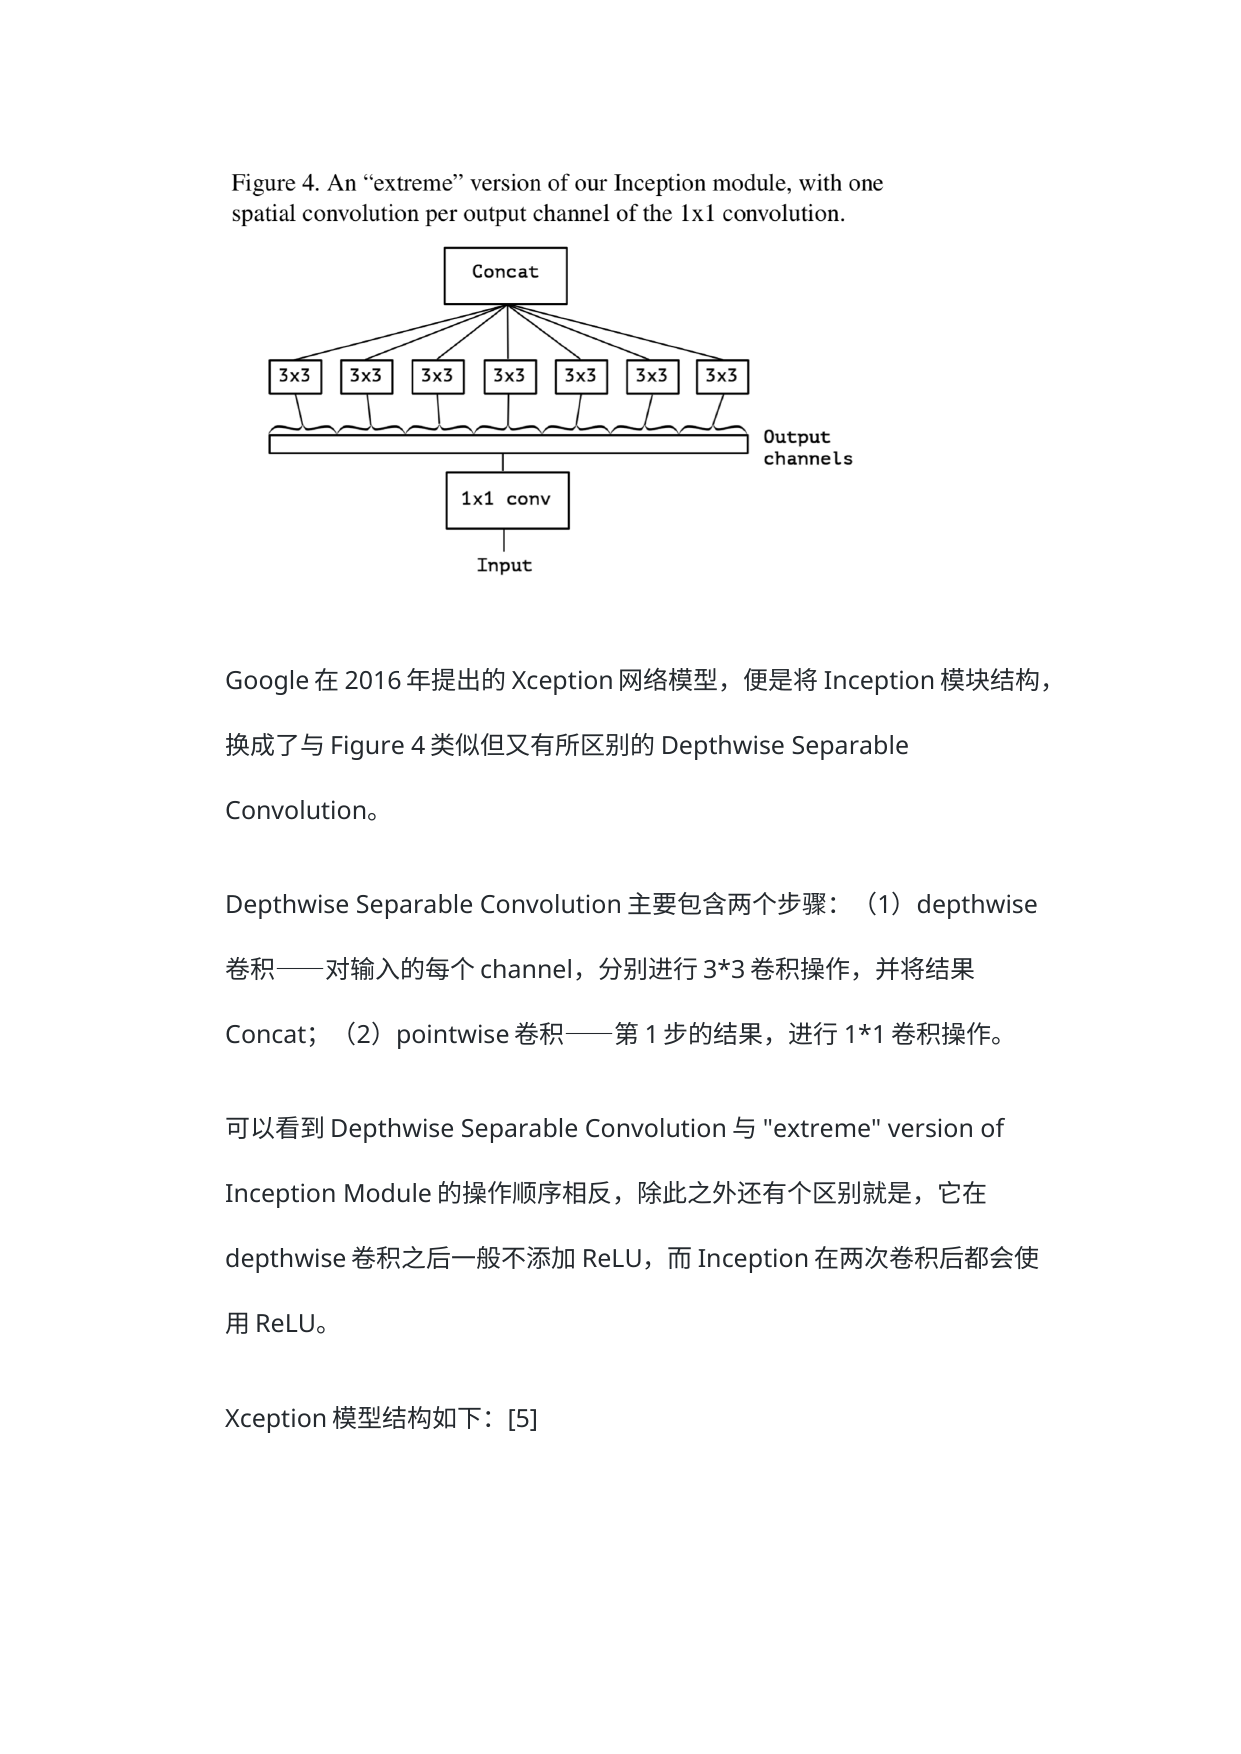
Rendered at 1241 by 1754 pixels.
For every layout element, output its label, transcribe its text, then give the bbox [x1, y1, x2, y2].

picture [225, 162, 893, 585]
text 可以看到Depthwise Separable Convolution与 "extreme" version of Inception Module的操作顺序相反，除此之外还有个区别就是，它在depthwise卷积之后一般不添加ReLU，而Inception在两次卷积后都会使用ReLU。 [225, 1094, 1053, 1354]
text Depthwise Separable Convolution主要包含两个步骤：（1）depthwise卷积——对输入的每个channel，分别进行3*3卷积操作，并将结果Concat；（2）pointwise卷积——第1步的结果，进行1*1卷积操作。 [225, 870, 1053, 1065]
text Google在2016年提出的Xception网络模型，便是将Inception模块结构，换成了与Figure 4类似但又有所区别的Depthwise Separable Convolution。 [225, 646, 1053, 841]
text Xception模型结构如下：[5] [225, 1384, 1053, 1449]
